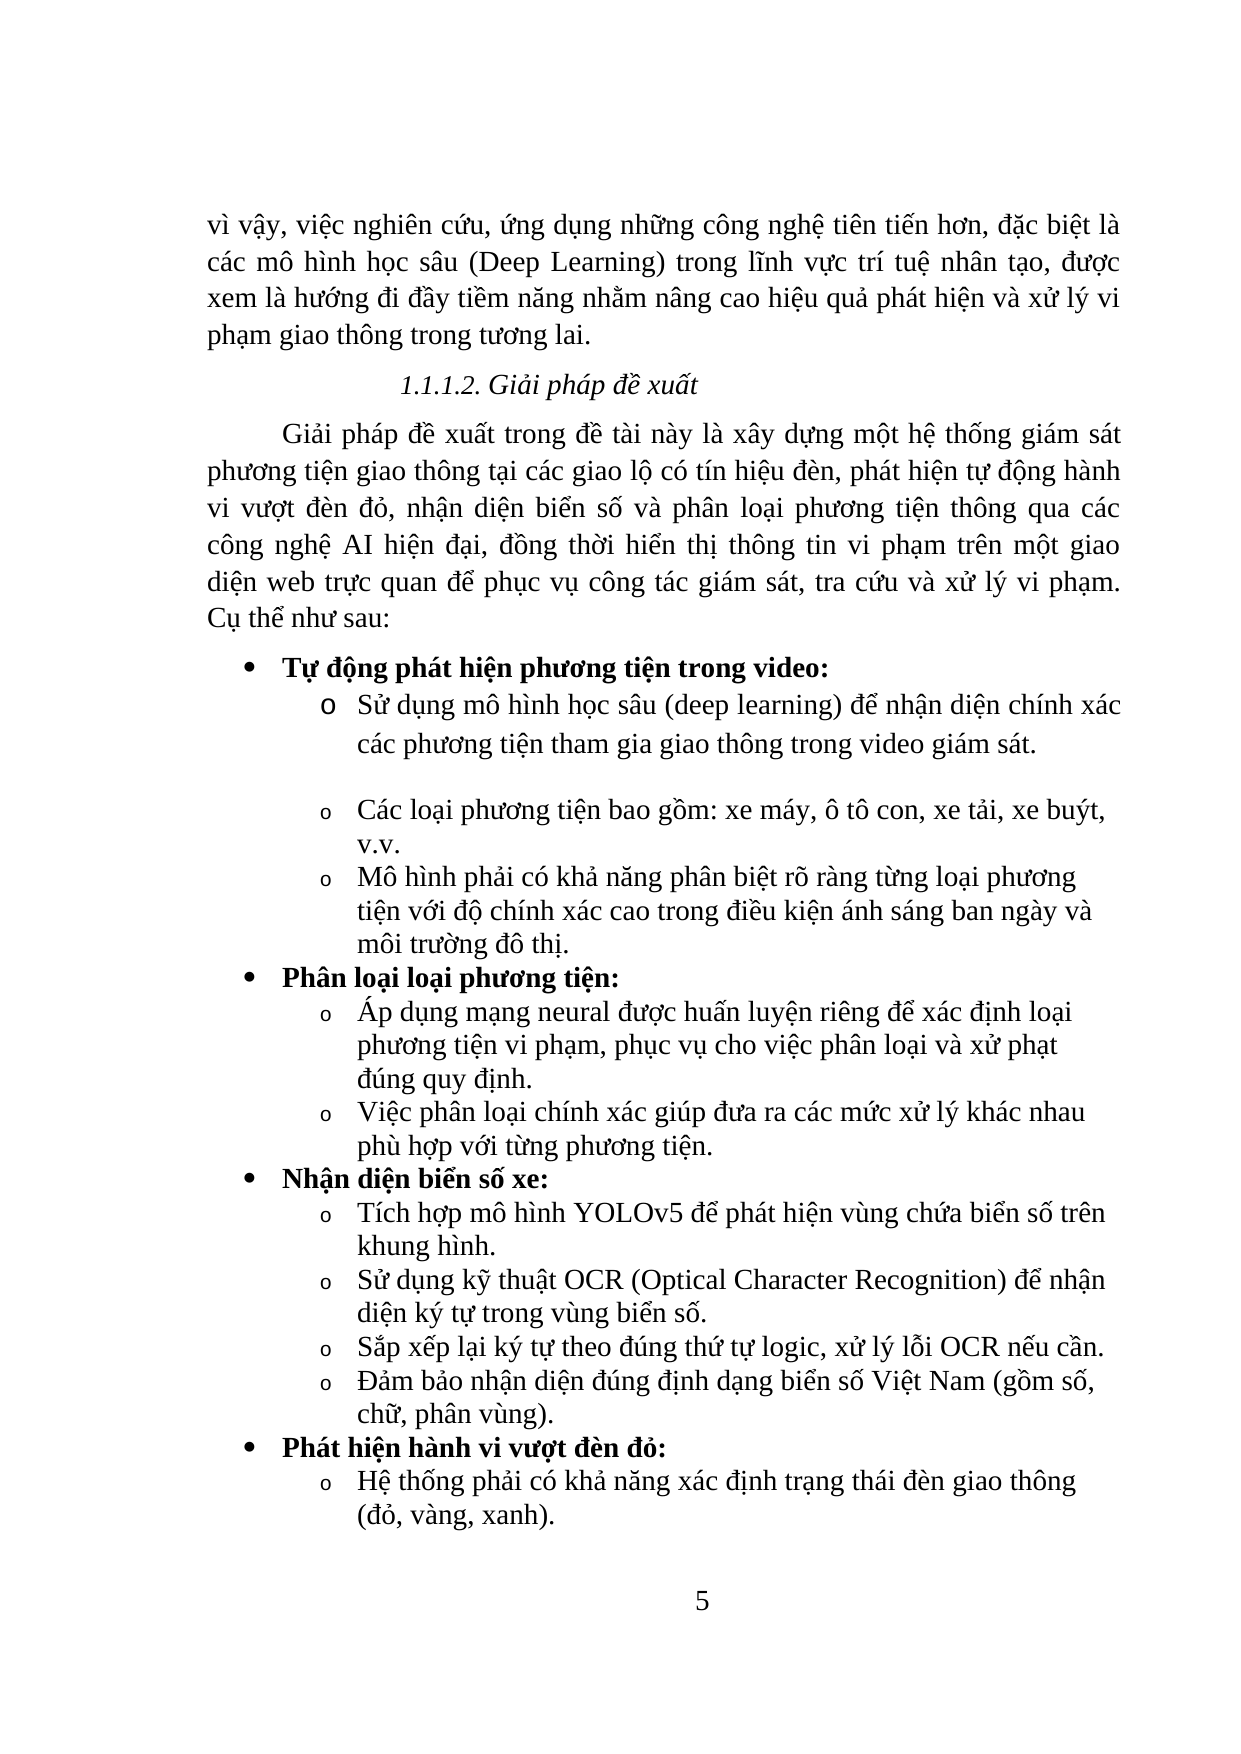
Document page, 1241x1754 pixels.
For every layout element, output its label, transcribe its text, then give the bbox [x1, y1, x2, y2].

list Tự động phát hiện phương tiện trong video: [244, 650, 1122, 683]
subtitle Giải pháp đề xuất [325, 367, 1122, 400]
list Việc phân loại chính xác giúp đưa ra các mức xử lý khác nhau phù hợp với từng phương tiện. [319, 1094, 1122, 1161]
list Hệ thống phải có khả năng xác định trạng thái đèn giao thông (đỏ, vàng, xanh). [319, 1463, 1122, 1531]
list Sử dụng mô hình học sâu (deep learning) để nhận diện chính xác các phương tiện tham gia giao thông trong video giám sát. [319, 687, 1122, 760]
list Phân loại loại phương tiện: [244, 960, 1122, 994]
list Phát hiện hành vi vượt đèn đỏ: [244, 1430, 1122, 1463]
list Các loại phương tiện bao gồm: xe máy, ô tô con, xe tải, xe buýt, v.v. [319, 792, 1122, 859]
list Tích hợp mô hình YOLOv5 để phát hiện vùng chứa biển số trên khung hình. [319, 1195, 1122, 1262]
list Sắp xếp lại ký tự theo đúng thứ tự logic, xử lý lỗi OCR nếu cần. [319, 1329, 1122, 1363]
text Giải pháp đề xuất trong đề tài này là xây dựng một hệ thống giám sát phương tiện giao thông tại các giao lộ có tín hiệu đèn, phát hiện tự động hành vi vượt đèn đỏ, nhận diện biển số và phân loại phương tiện thông qua các công nghệ AI hiện đại, đồng thời hiển thị thông tin vi phạm trên một giao diện web trực quan để phục vụ công tác giám sát, tra cứu và xử lý vi phạm. Cụ thể như sau: [207, 416, 1122, 634]
list Đảm bảo nhận diện đúng định dạng biển số Việt Nam (gồm số, chữ, phân vùng). [319, 1363, 1122, 1430]
list Mô hình phải có khả năng phân biệt rõ ràng từng loại phương tiện với độ chính xác cao trong điều kiện ánh sáng ban ngày và môi trường đô thị. [319, 859, 1122, 960]
list Sử dụng kỹ thuật OCR (Optical Character Recognition) để nhận diện ký tự trong vùng biển số. [319, 1262, 1122, 1329]
list Áp dụng mạng neural được huấn luyện riêng để xác định loại phương tiện vi phạm, phục vụ cho việc phân loại và xử phạt đúng quy định. [319, 994, 1122, 1094]
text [207, 207, 1122, 351]
list Nhận diện biển số xe: [244, 1161, 1122, 1195]
